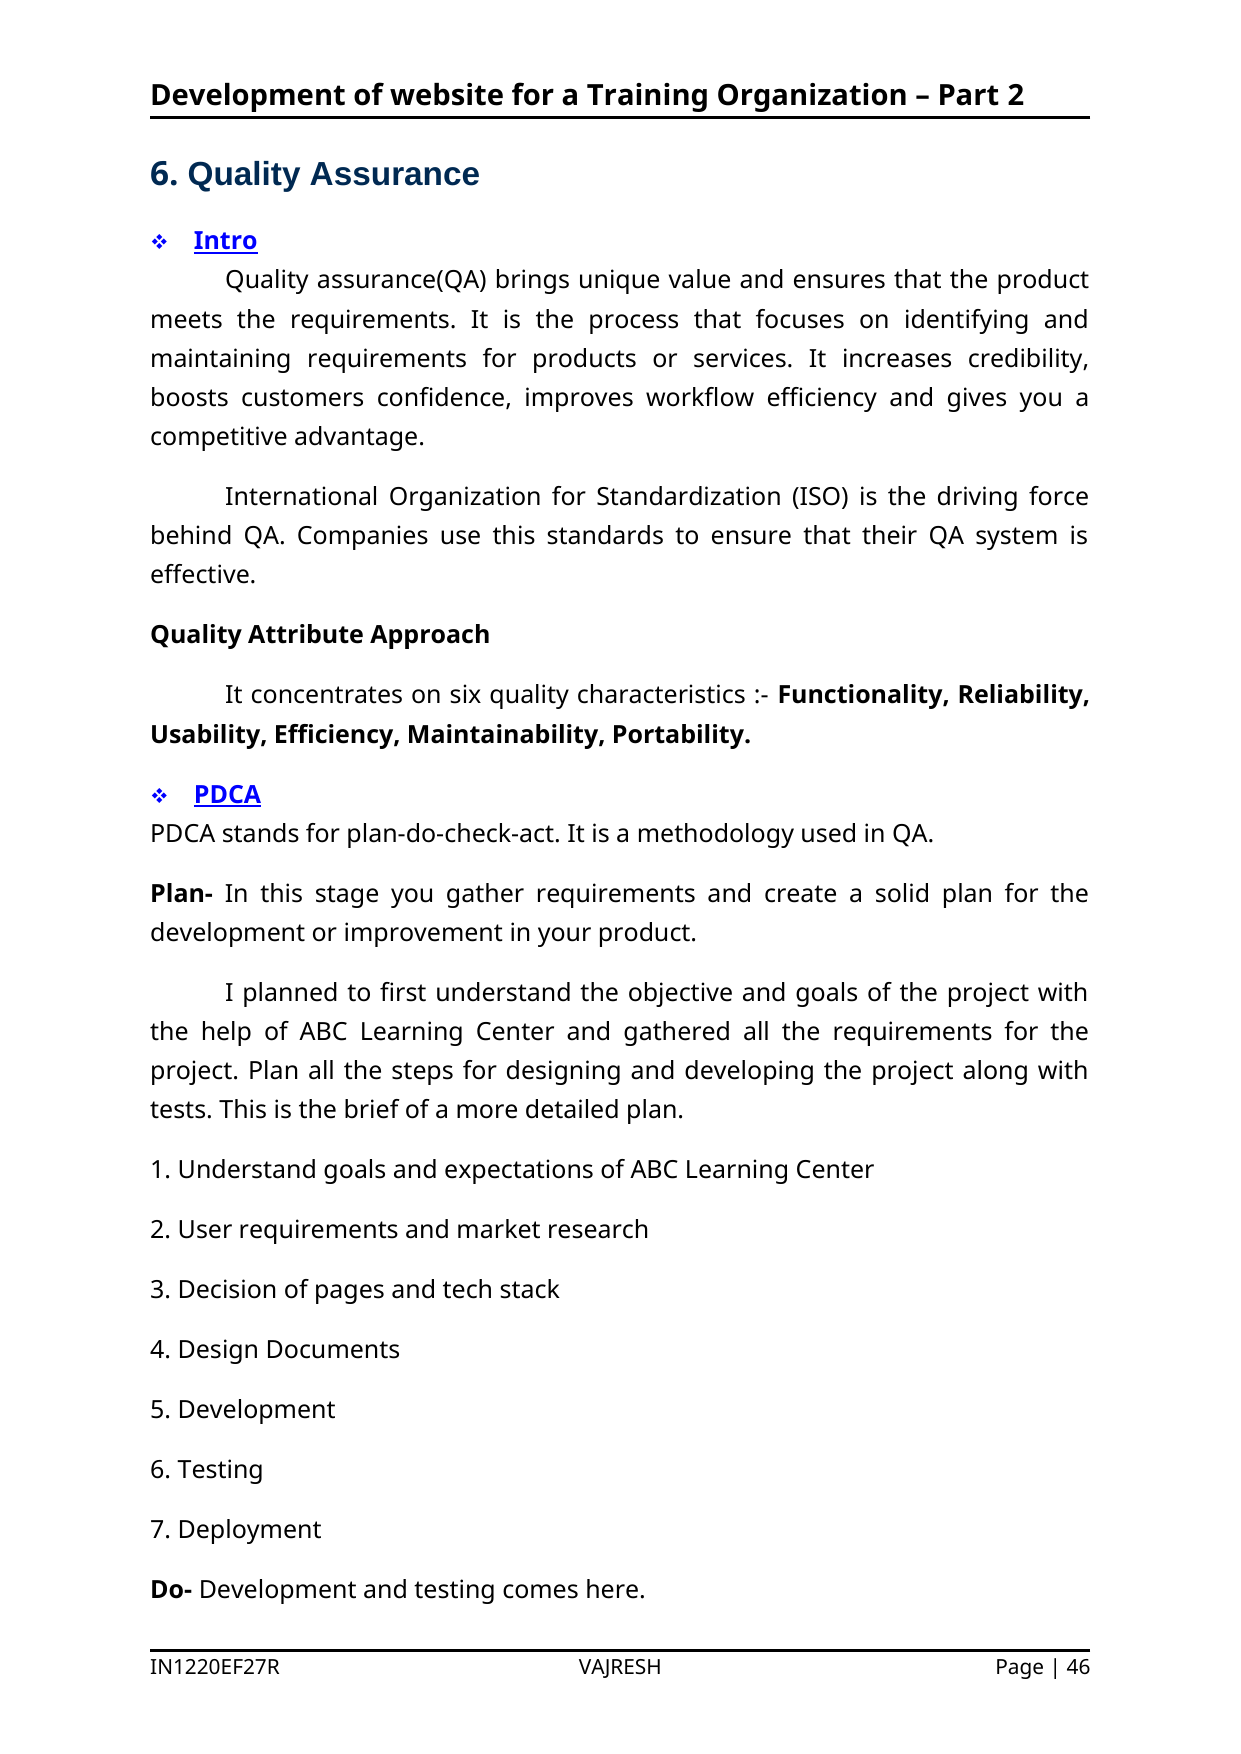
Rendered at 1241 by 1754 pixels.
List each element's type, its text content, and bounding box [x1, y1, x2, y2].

list Testing [150, 1452, 1090, 1486]
list Development [150, 1392, 1090, 1426]
list Deployment [150, 1512, 1090, 1546]
text Plan- In this stage you gather requirements and create a solid plan for the development or improvement in your product. [150, 876, 1090, 949]
text Do- Development and testing comes here. [150, 1572, 1090, 1606]
text I planned to first understand the objective and goals of the project with the help of ABC Learning Center and gathered all the requirements for the project. Plan all the steps for designing and developing the project along with tests. This is the brief of a more detailed plan. [150, 975, 1090, 1126]
text International Organization for Standardization (ISO) is the driving force behind QA. Companies use this standards to ensure that their QA system is effective. [150, 479, 1090, 591]
text Quality Attribute Approach [150, 617, 1090, 651]
subtitle PDCA [150, 776, 1090, 810]
subtitle Quality Assurance [150, 150, 1090, 195]
subtitle Intro [150, 223, 1090, 257]
list User requirements and market research [150, 1212, 1090, 1246]
text Quality assurance(QA) brings unique value and ensures that the product meets the requirements. It is the process that focuses on identifying and maintaining requirements for products or services. It increases credibility, boosts customers confidence, improves workflow efficiency and gives you a competitive advantage. [150, 262, 1090, 453]
text PDCA stands for plan-do-check-act. It is a methodology used in QA. [150, 816, 1090, 849]
list Understand goals and expectations of ABC Learning Center [150, 1152, 1090, 1186]
list Decision of pages and tech stack [150, 1272, 1090, 1306]
list Design Documents [150, 1332, 1090, 1366]
text It concentrates on six quality characteristics :- Functionality, Reliability, Usability, Efficiency, Maintainability, Portability. [150, 677, 1090, 750]
